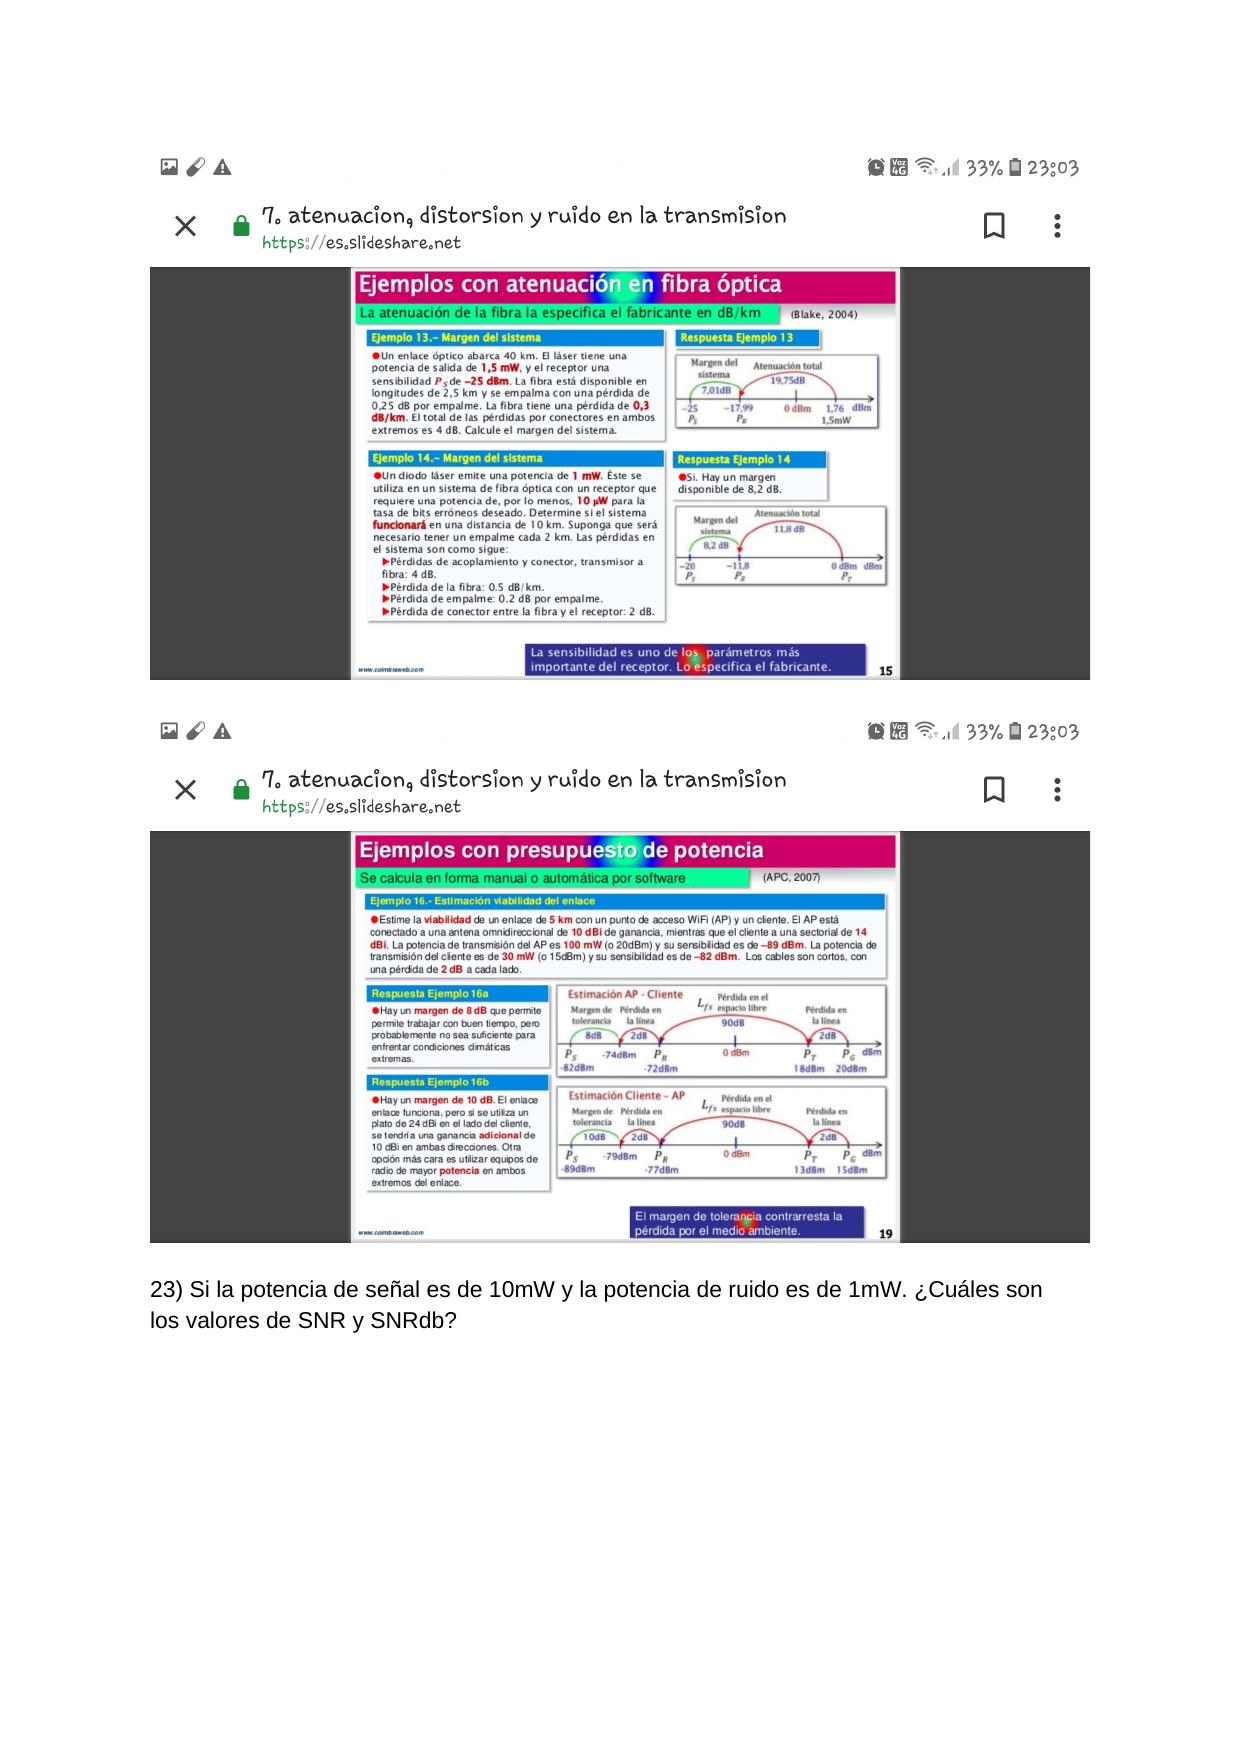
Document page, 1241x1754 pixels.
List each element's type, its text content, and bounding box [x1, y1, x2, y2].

text 23) Si la potencia de señal es de 10mW y la potencia de ruido es de 1mW. ¿Cuáles son los valores de SNR y SNRdb? [150, 1246, 1090, 1333]
picture [150, 713, 1091, 1243]
picture [150, 150, 1091, 680]
